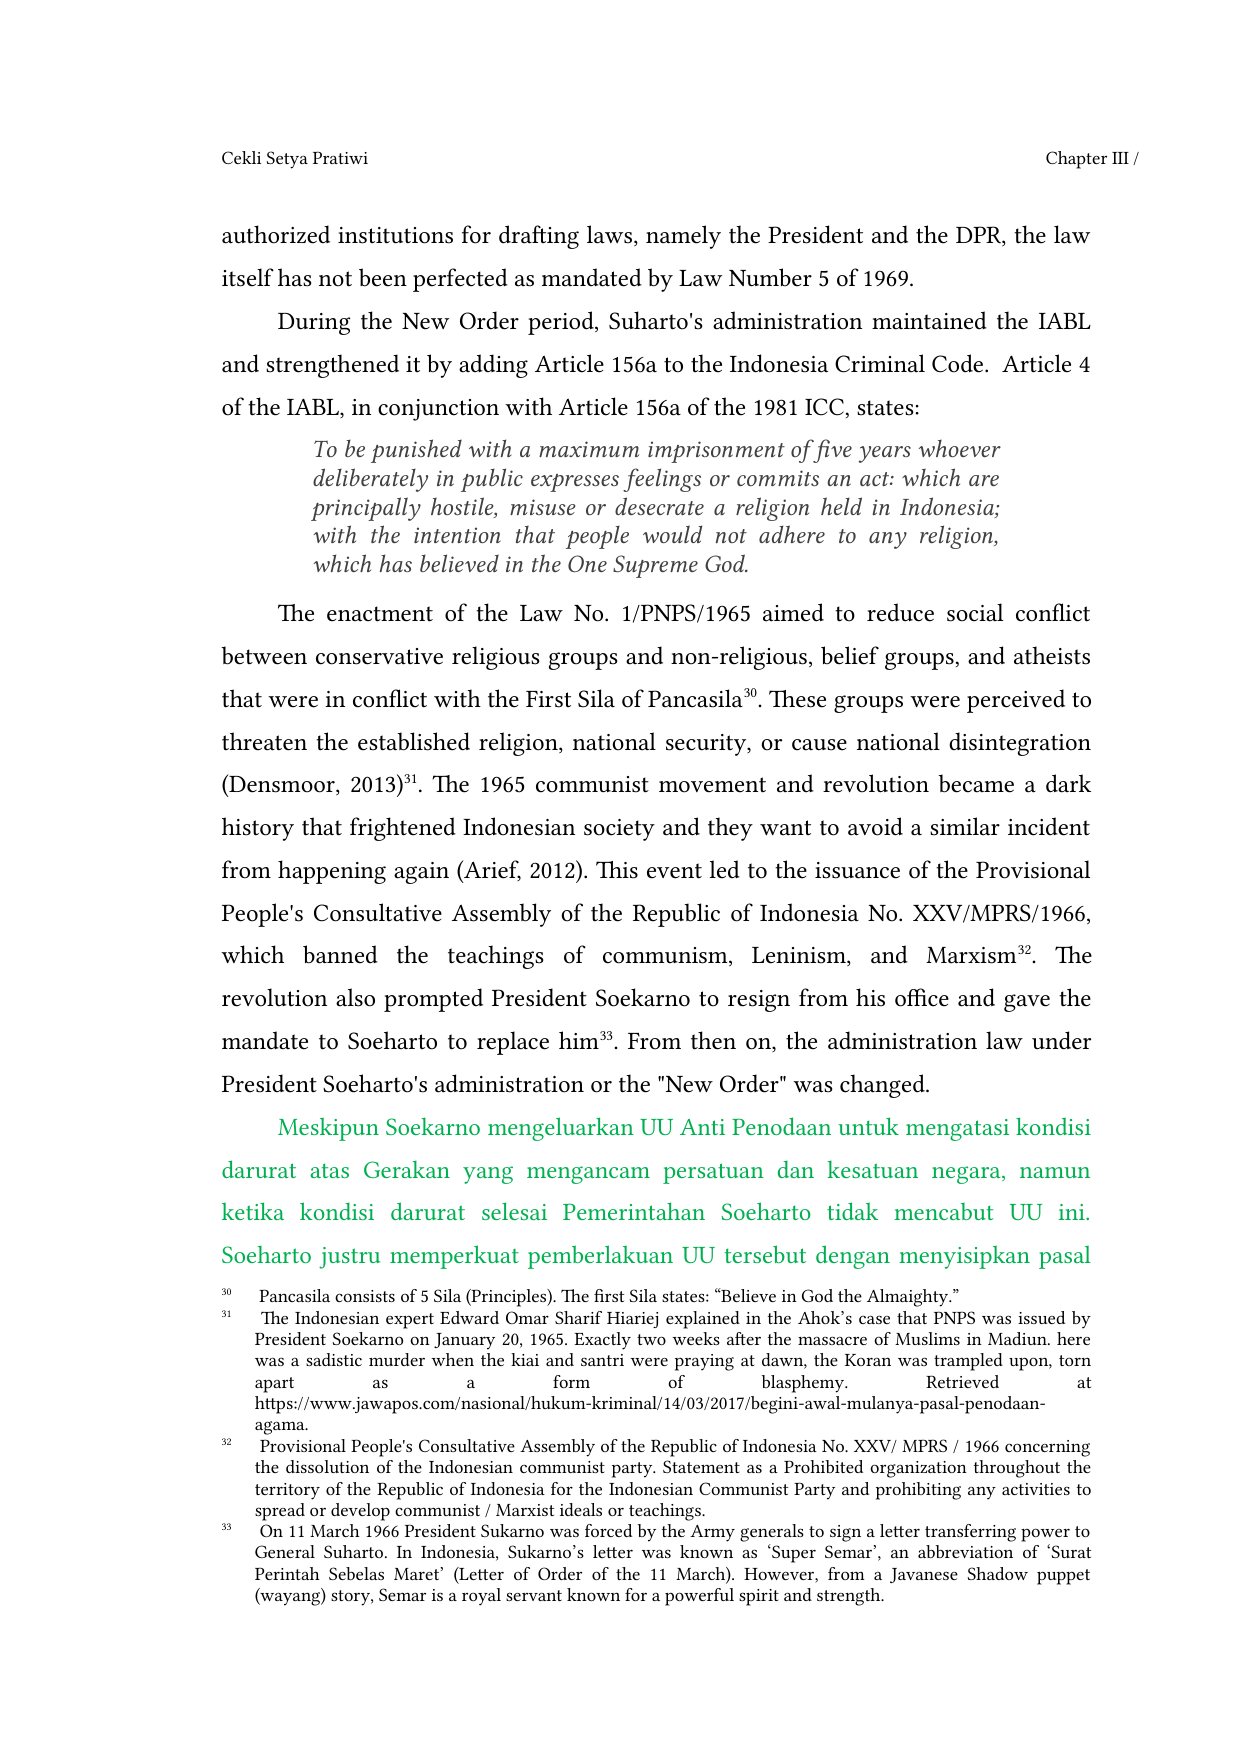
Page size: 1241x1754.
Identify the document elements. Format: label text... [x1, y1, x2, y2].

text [221, 1113, 1092, 1270]
text To be punished with a maximum imprisonment of five years whoever deliberately in public expresses feelings or commits an act: which are principally hostile, misuse or desecrate a religion held in Indonesia; with the intention that people would not adhere to any religion, which has believed in the One Supreme God. [311, 436, 1002, 578]
text During the New Order period, Suharto's administration maintained the IABL and strengthened it by adding Article 156a to the Indonesia Criminal Code. Article 4 of the IABL, in conjunction with Article 156a of the 1981 ICC, states: [221, 307, 1092, 421]
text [221, 221, 1092, 293]
text The enactment of the Law No. 1/PNPS/1965 aimed to reduce social conflict between conservative religious groups and non-religious, belief groups, and atheists that were in conflict with the First Sila of Pancasila. These groups were perceived to threaten the established religion, national security, or cause national disintegration (Densmoor, 2013). The 1965 communist movement and revolution became a dark history that frightened Indonesian society and they want to avoid a similar incident from happening again (Arief, 2012). This event led to the issuance of the Provisional People's Consultative Assembly of the Republic of Indonesia No. XXV/MPRS/1966, which banned the teachings of communism, Leninism, and Marxism. The revolution also prompted President Soekarno to resign from his office and gave the mandate to Soeharto to replace him. From then on, the administration law under President Soeharto's administration or the "New Order" was changed. [221, 599, 1092, 1098]
